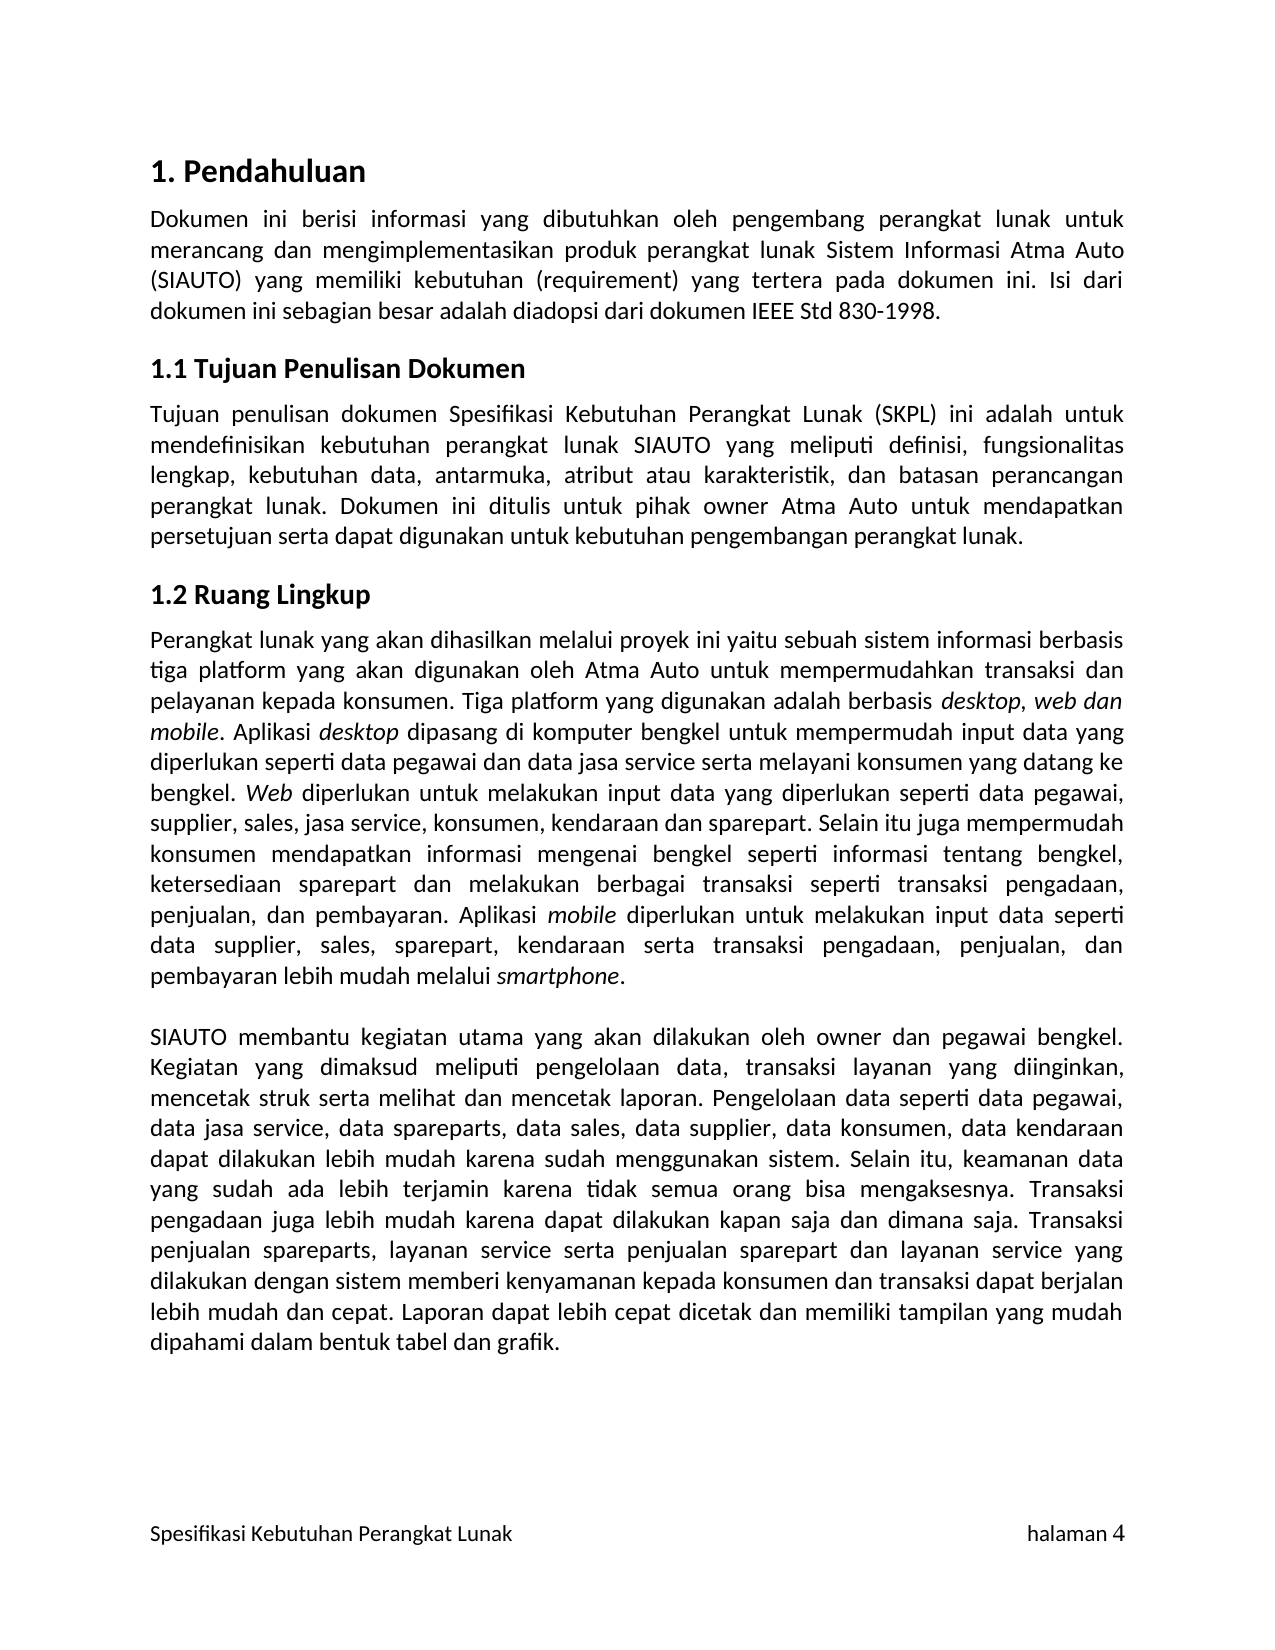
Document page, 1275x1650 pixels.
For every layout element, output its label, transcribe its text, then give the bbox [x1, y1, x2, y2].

text Tujuan penulisan dokumen Spesifikasi Kebutuhan Perangkat Lunak (SKPL) ini adalah untuk mendefinisikan kebutuhan perangkat lunak SIAUTO yang meliputi definisi, fungsionalitas lengkap, kebutuhan data, antarmuka, atribut atau karakteristik, dan batasan perancangan perangkat lunak. Dokumen ini ditulis untuk pihak owner Atma Auto untuk mendapatkan persetujuan serta dapat digunakan untuk kebutuhan pengembangan perangkat lunak. [150, 398, 1125, 551]
text Perangkat lunak yang akan dihasilkan melalui proyek ini yaitu sebuah sistem informasi berbasis tiga platform yang akan digunakan oleh Atma Auto untuk mempermudahkan transaksi dan pelayanan kepada konsumen. Tiga platform yang digunakan adalah berbasis desktop, web dan mobile. Aplikasi desktop dipasang di komputer bengkel untuk mempermudah input data yang diperlukan seperti data pegawai dan data jasa service serta melayani konsumen yang datang ke bengkel. Web diperlukan untuk melakukan input data yang diperlukan seperti data pegawai, supplier, sales, jasa service, konsumen, kendaraan dan sparepart. Selain itu juga mempermudah konsumen mendapatkan informasi mengenai bengkel seperti informasi tentang bengkel, ketersediaan sparepart dan melakukan berbagai transaksi seperti transaksi pengadaan, penjualan, dan pembayaran. Aplikasi mobile diperlukan untuk melakukan input data seperti data supplier, sales, sparepart, kendaraan serta transaksi pengadaan, penjualan, dan pembayaran lebih mudah melalui smartphone. [150, 624, 1125, 990]
subtitle 1. Pendahuluan [150, 150, 1125, 191]
text Dokumen ini berisi informasi yang dibutuhkan oleh pengembang perangkat lunak untuk merancang dan mengimplementasikan produk perangkat lunak Sistem Informasi Atma Auto (SIAUTO) yang memiliki kebutuhan (requirement) yang tertera pada dokumen ini. Isi dari dokumen ini sebagian besar adalah diadopsi dari dokumen IEEE Std 830-1998. [150, 203, 1125, 325]
subtitle 1.2 Ruang Lingkup [150, 576, 1125, 612]
subtitle 1.1 Tujuan Penulisan Dokumen [150, 350, 1125, 386]
text SIAUTO membantu kegiatan utama yang akan dilakukan oleh owner dan pegawai bengkel. Kegiatan yang dimaksud meliputi pengelolaan data, transaksi layanan yang diinginkan, mencetak struk serta melihat dan mencetak laporan. Pengelolaan data seperti data pegawai, data jasa service, data spareparts, data sales, data supplier, data konsumen, data kendaraan dapat dilakukan lebih mudah karena sudah menggunakan sistem. Selain itu, keamanan data yang sudah ada lebih terjamin karena tidak semua orang bisa mengaksesnya. Transaksi pengadaan juga lebih mudah karena dapat dilakukan kapan saja dan dimana saja. Transaksi penjualan spareparts, layanan service serta penjualan sparepart dan layanan service yang dilakukan dengan sistem memberi kenyamanan kepada konsumen dan transaksi dapat berjalan lebih mudah dan cepat. Laporan dapat lebih cepat dicetak dan memiliki tampilan yang mudah dipahami dalam bentuk tabel dan grafik. [150, 1021, 1125, 1357]
